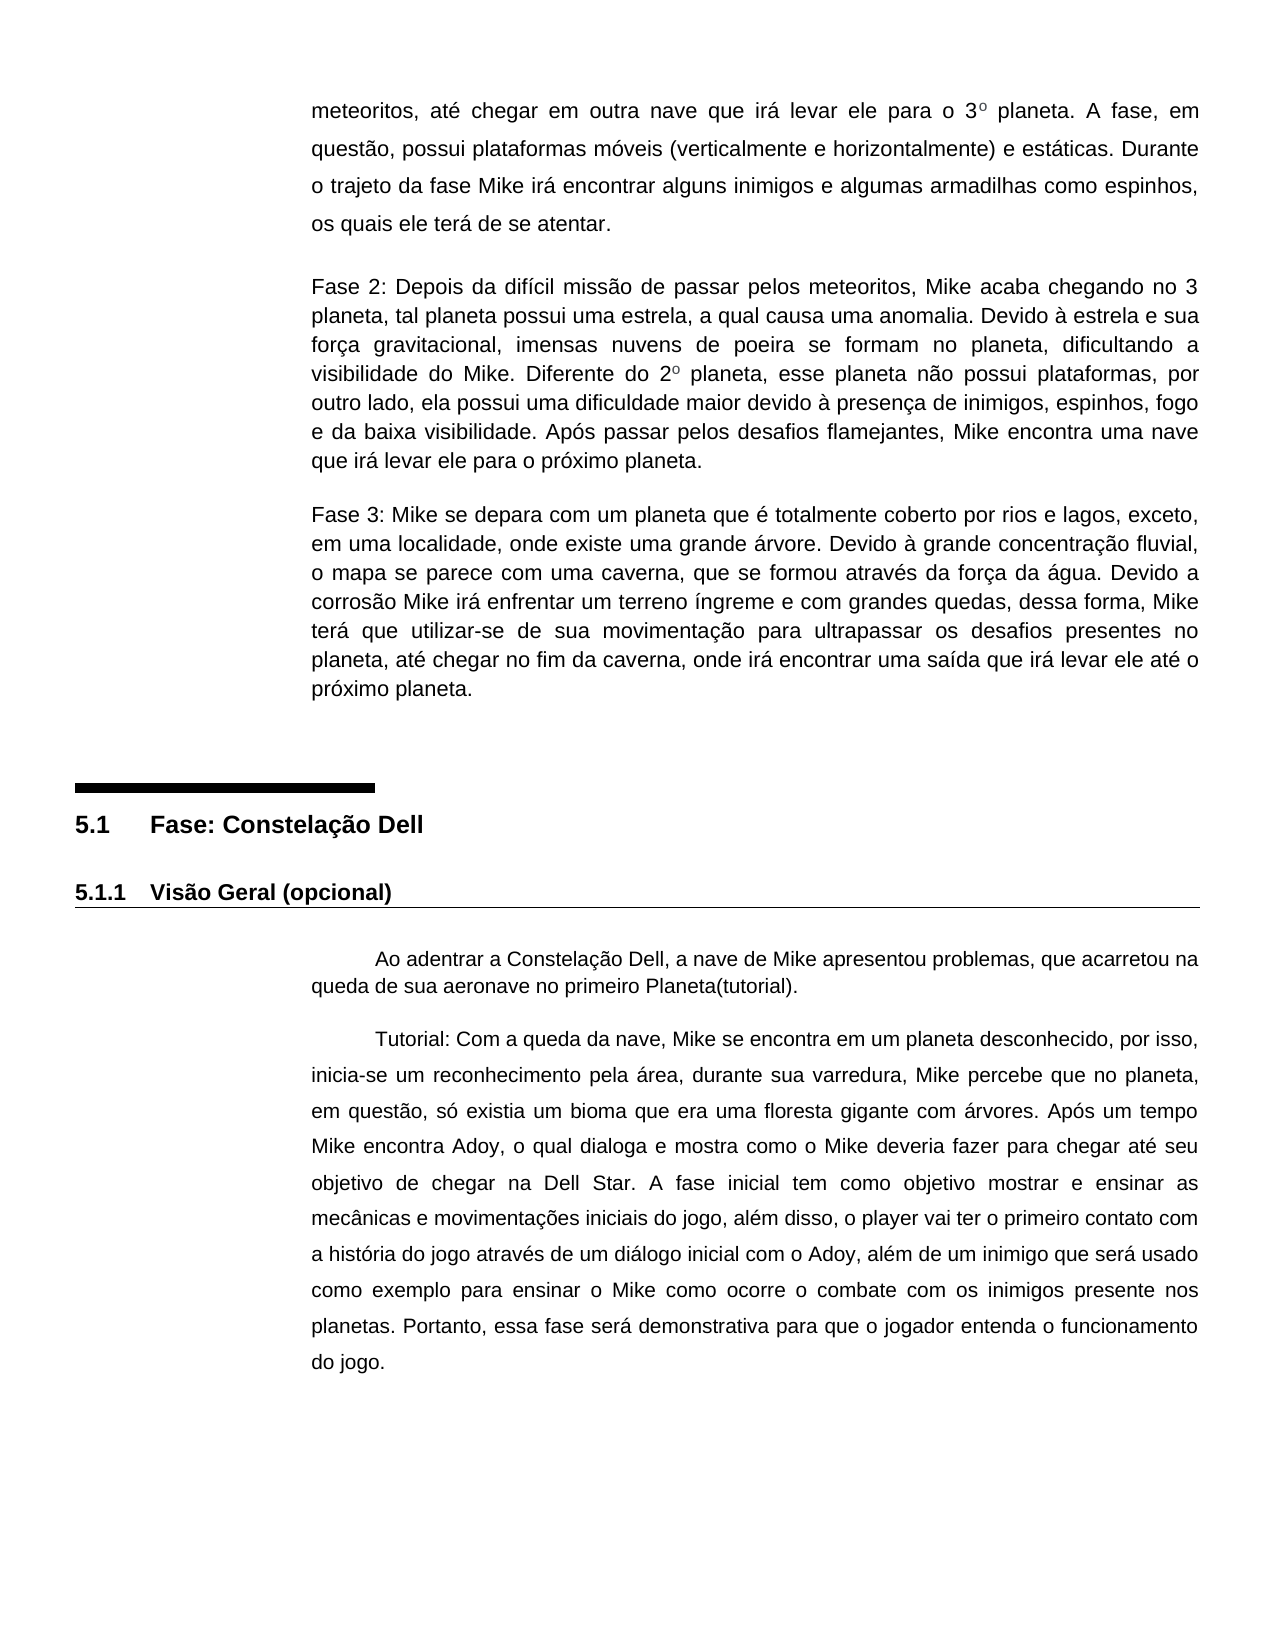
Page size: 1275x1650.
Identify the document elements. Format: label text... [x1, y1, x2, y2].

list Fase: Constelação Dell [75, 810, 1200, 839]
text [311, 98, 1200, 236]
list Visão Geral (opcional) [75, 878, 1200, 907]
text Tutorial: Com a queda da nave, Mike se encontra em um planeta desconhecido, por isso, inicia-se um reconhecimento pela área, durante sua varredura, Mike percebe que no planeta, em questão, só existia um bioma que era uma floresta gigante com árvores. Após um tempo Mike encontra Adoy, o qual dialoga e mostra como o Mike deveria fazer para chegar até seu objetivo de chegar na Dell Star. A fase inicial tem como objetivo mostrar e ensinar as mecânicas e movimentações iniciais do jogo, além disso, o player vai ter o primeiro contato com a história do jogo através de um diálogo inicial com o Adoy, além de um inimigo que será usado como exemplo para ensinar o Mike como ocorre o combate com os inimigos presente nos planetas. Portanto, essa fase será demonstrativa para que o jogador entenda o funcionamento do jogo. [311, 1027, 1200, 1374]
text Fase 2: Depois da difícil missão de passar pelos meteoritos, Mike acaba chegando no 3 planeta, tal planeta possui uma estrela, a qual causa uma anomalia. Devido à estrela e sua força gravitacional, imensas nuvens de poeira se formam no planeta, dificultando a visibilidade do Mike. Diferente do 2º planeta, esse planeta não possui plataformas, por outro lado, ela possui uma dificuldade maior devido à presença de inimigos, espinhos, fogo e da baixa visibilidade. Após passar pelos desafios flamejantes, Mike encontra uma nave que irá levar ele para o próximo planeta. [311, 274, 1200, 473]
text Fase 3: Mike se depara com um planeta que é totalmente coberto por rios e lagos, exceto, em uma localidade, onde existe uma grande árvore. Devido à grande concentração fluvial, o mapa se parece com uma caverna, que se formou através da força da água. Devido a corrosão Mike irá enfrentar um terreno íngreme e com grandes quedas, dessa forma, Mike terá que utilizar-se de sua movimentação para ultrapassar os desafios presentes no planeta, até chegar no fim da caverna, onde irá encontrar uma saída que irá levar ele até o próximo planeta. [311, 502, 1200, 701]
text Ao adentrar a Constelação Dell, a nave de Mike apresentou problemas, que acarretou na queda de sua aeronave no primeiro Planeta(tutorial). [311, 947, 1200, 998]
